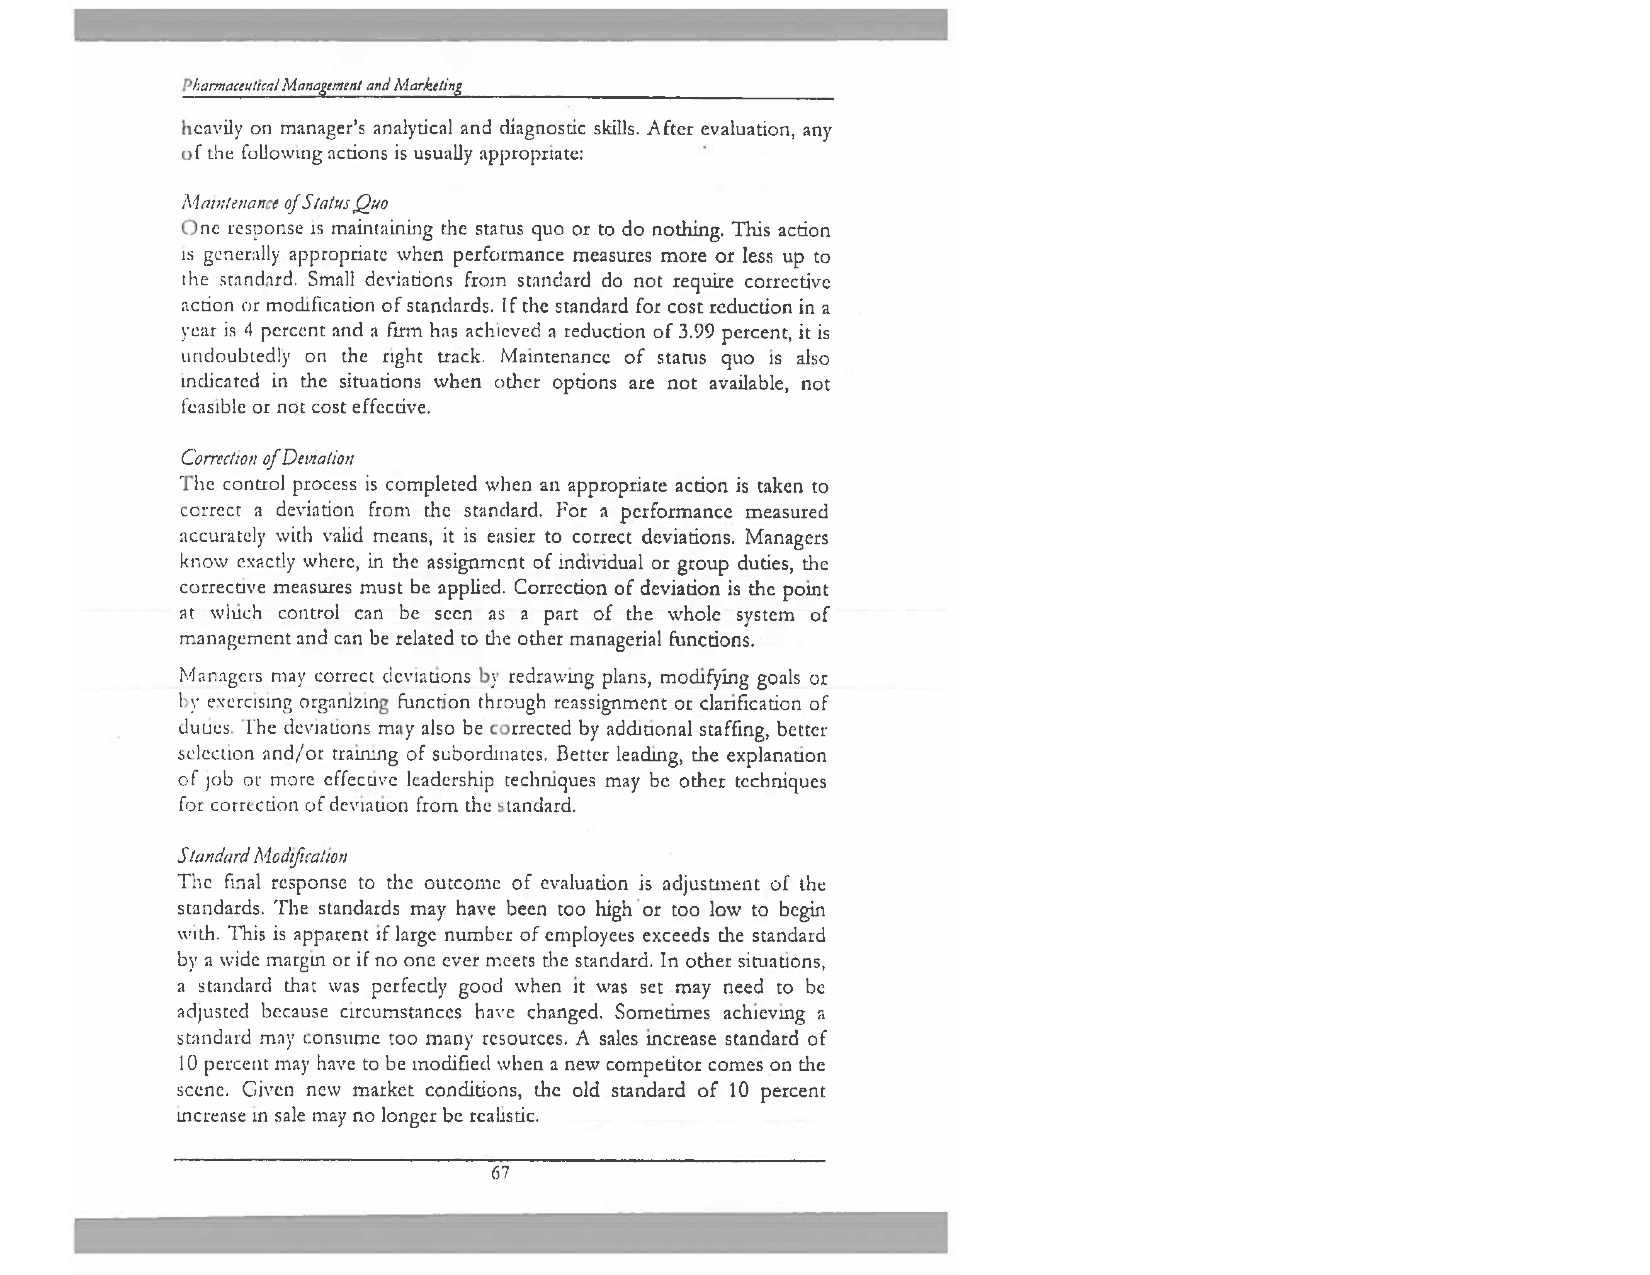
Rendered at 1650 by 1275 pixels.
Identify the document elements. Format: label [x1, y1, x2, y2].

picture [70, 0, 963, 1275]
